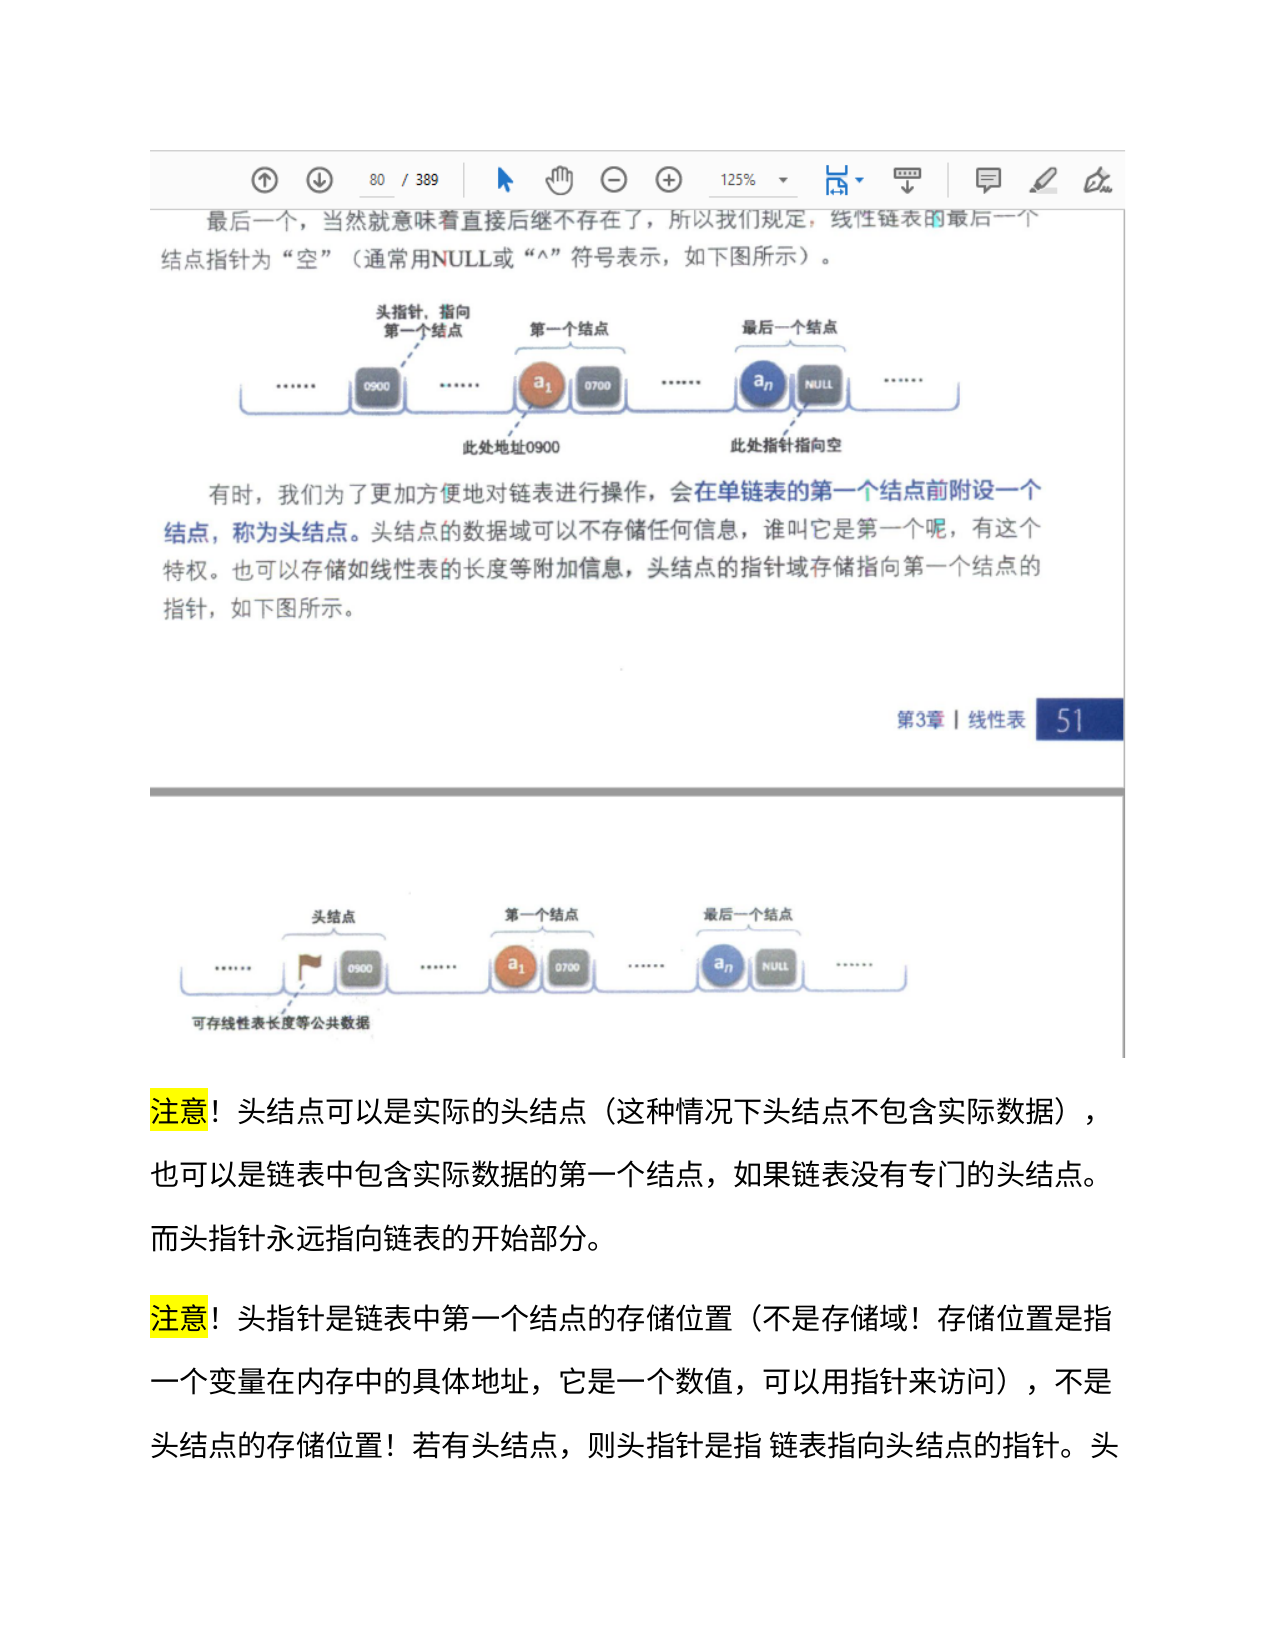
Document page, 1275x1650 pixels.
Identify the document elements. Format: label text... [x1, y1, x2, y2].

text 注意！头结点可以是实际的头结点（这种情况下头结点不包含实际数据），也可以是链表中包含实际数据的第一个结点，如果链表没有专门的头结点。而头指针永远指向链表的开始部分。 [150, 1088, 1125, 1257]
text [150, 1295, 1125, 1464]
picture [150, 150, 1125, 1058]
